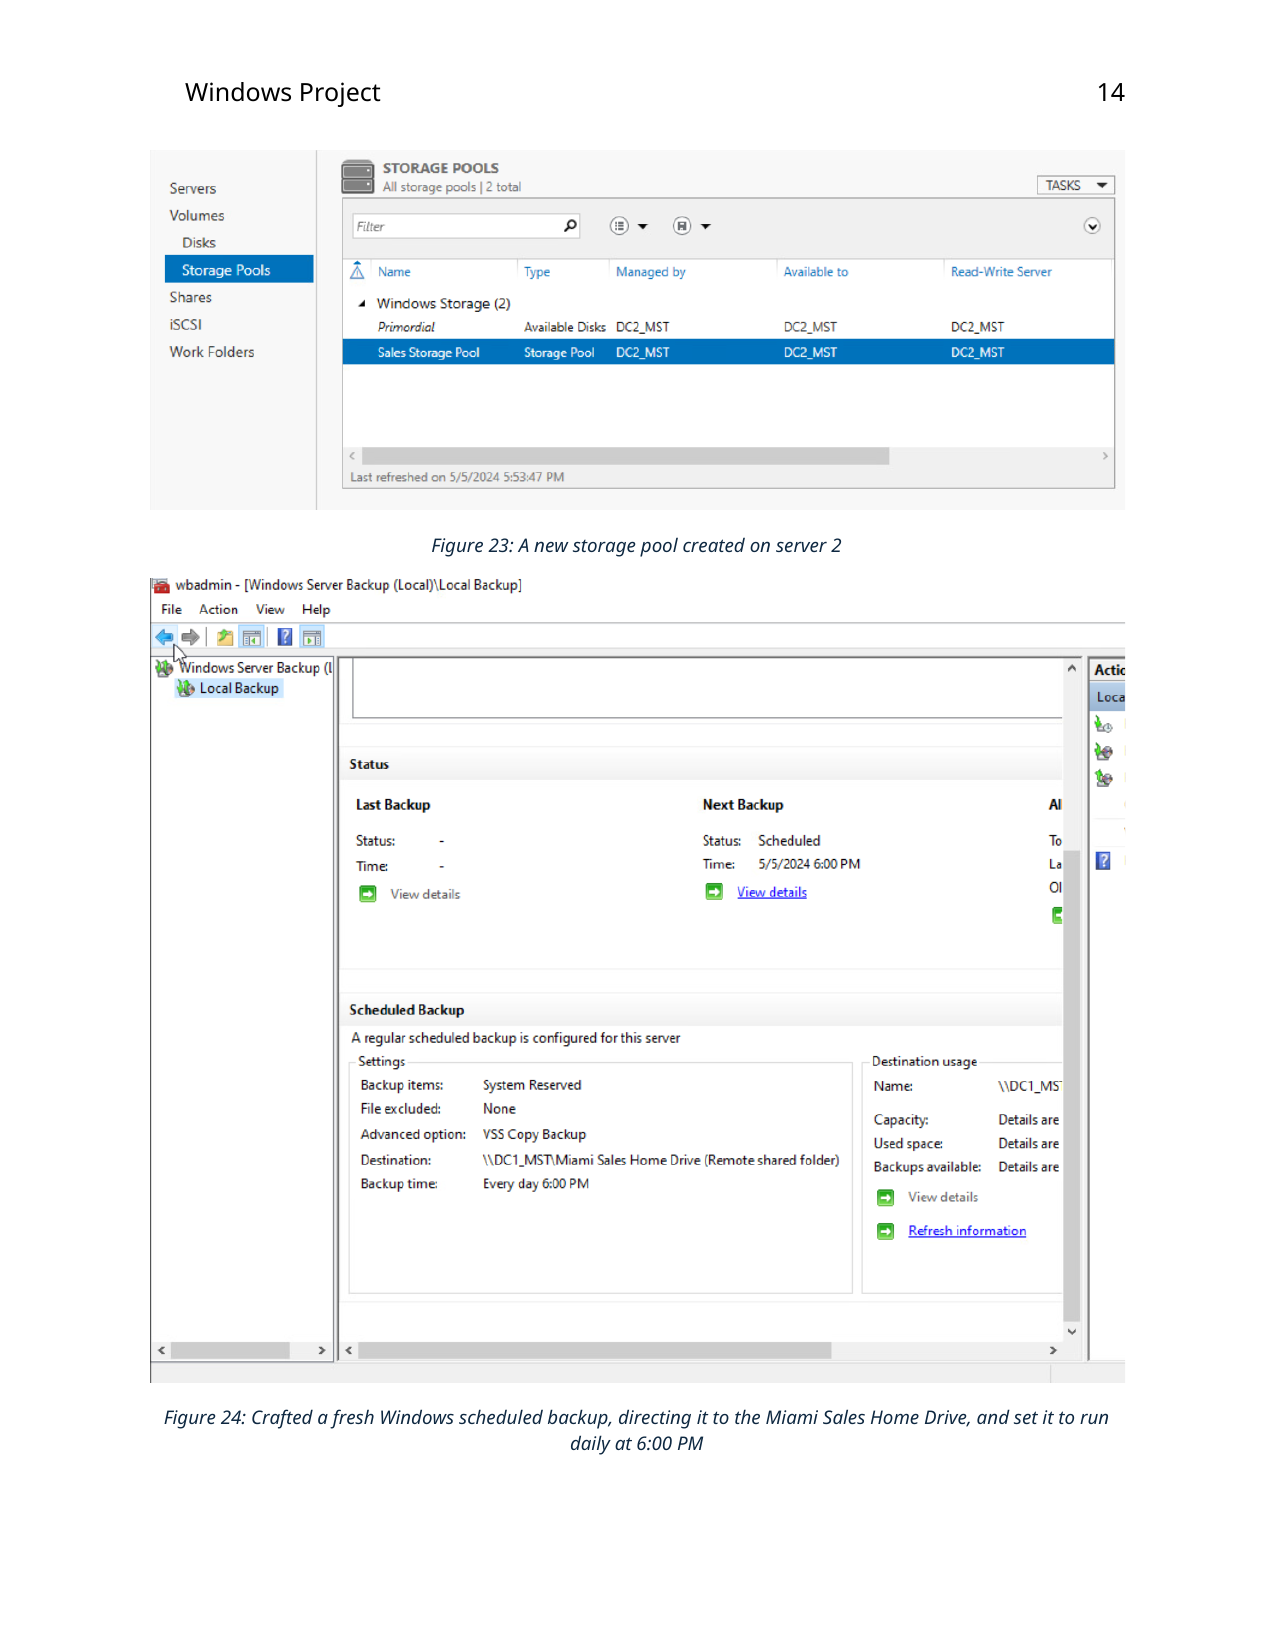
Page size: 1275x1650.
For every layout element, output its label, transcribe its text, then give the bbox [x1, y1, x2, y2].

text Figure 24: Crafted a fresh Windows scheduled backup, directing it to the Miami Sales Home Drive, and set it to run daily at 6:00 PM [150, 1405, 1125, 1456]
text Figure 23: A new storage pool created on server 2 [150, 532, 1125, 557]
picture [150, 578, 1125, 1383]
picture [150, 150, 1125, 510]
